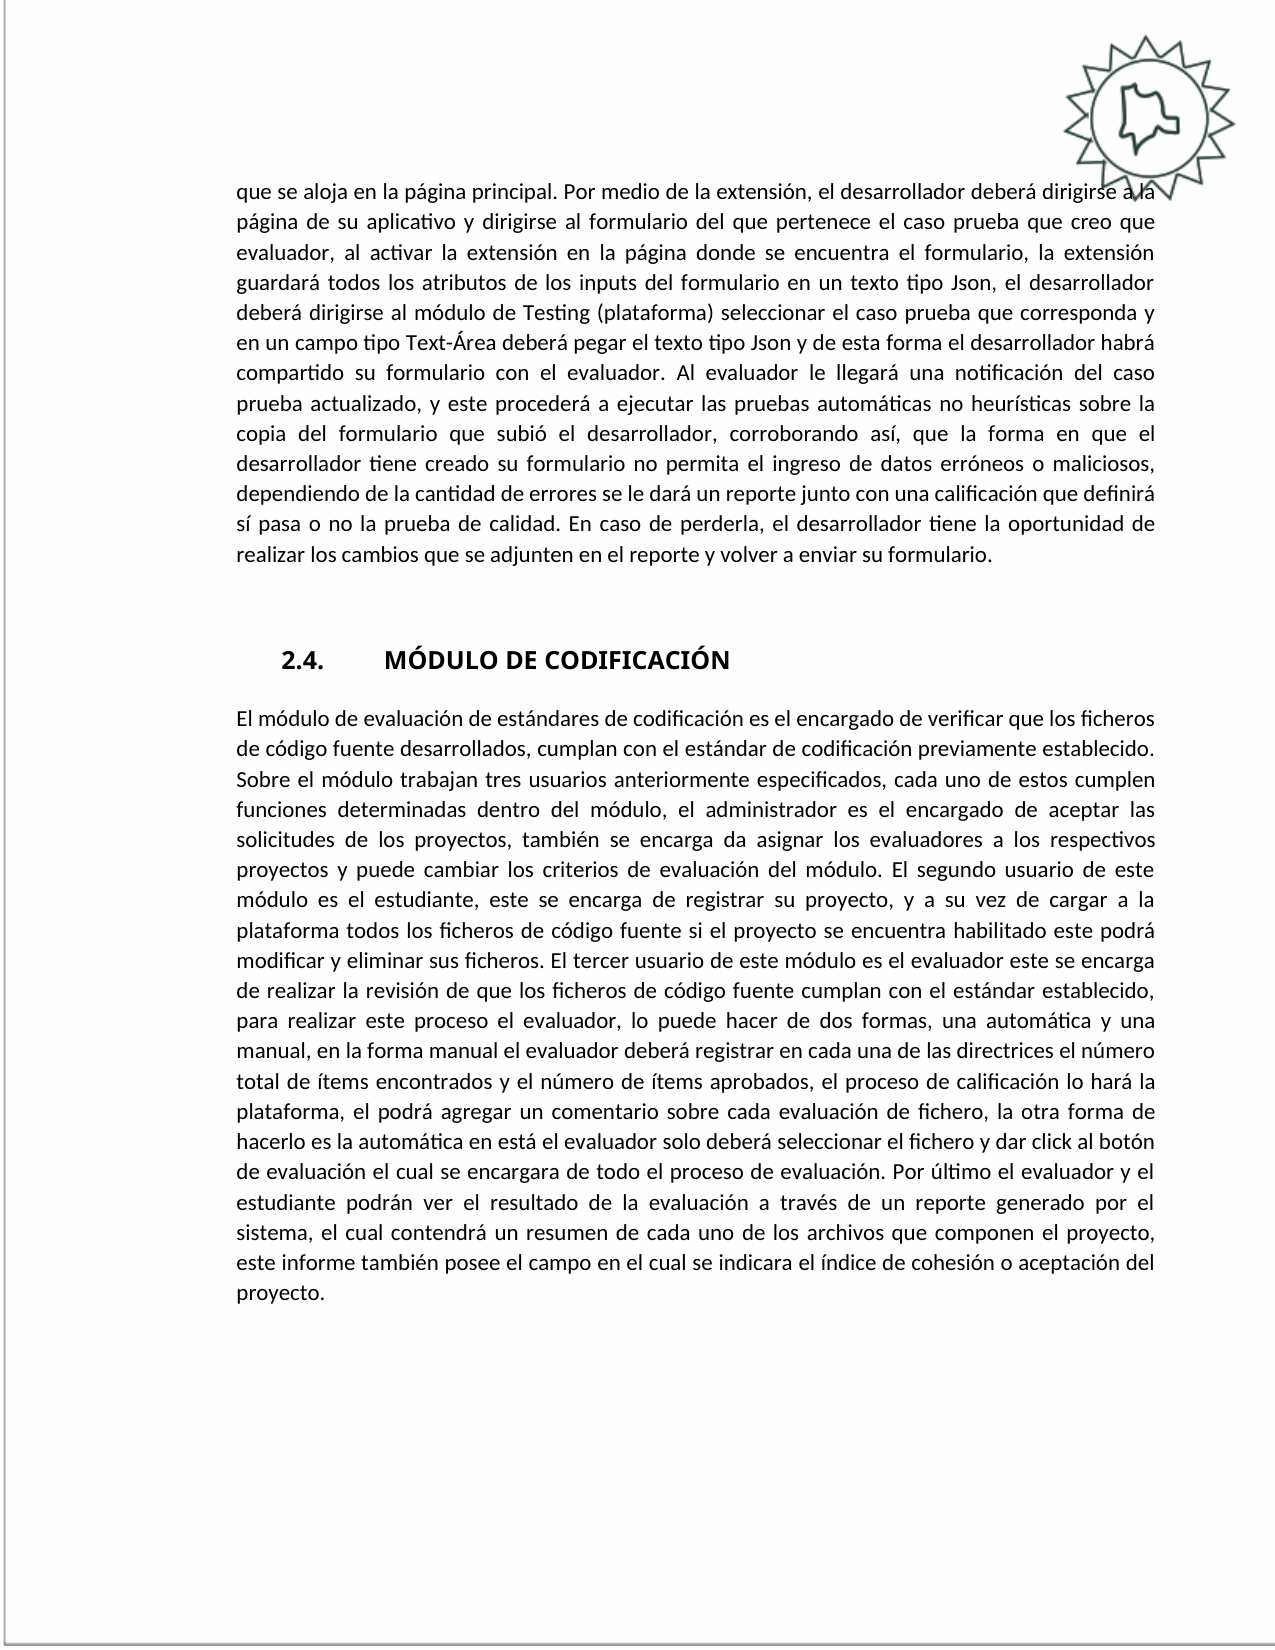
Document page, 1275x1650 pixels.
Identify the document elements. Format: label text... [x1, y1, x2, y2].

text MÓDULO DE CODIFICACIÓN [236, 643, 1157, 677]
text El módulo de evaluación de estándares de codificación es el encargado de verificar que los ficheros de código fuente desarrollados, cumplan con el estándar de codificación previamente establecido. Sobre el módulo trabajan tres usuarios anteriormente especificados, cada uno de estos cumplen funciones determinadas dentro del módulo, el administrador es el encargado de aceptar las solicitudes de los proyectos, también se encarga da asignar los evaluadores a los respectivos proyectos y puede cambiar los criterios de evaluación del módulo. El segundo usuario de este módulo es el estudiante, este se encarga de registrar su proyecto, y a su vez de cargar a la plataforma todos los ficheros de código fuente si el proyecto se encuentra habilitado este podrá modificar y eliminar sus ficheros. El tercer usuario de este módulo es el evaluador este se encarga de realizar la revisión de que los ficheros de código fuente cumplan con el estándar establecido, para realizar este proceso el evaluador, lo puede hacer de dos formas, una automática y una manual, en la forma manual el evaluador deberá registrar en cada una de las directrices el número total de ítems encontrados y el número de ítems aprobados, el proceso de calificación lo hará la plataforma, el podrá agregar un comentario sobre cada evaluación de fichero, la otra forma de hacerlo es la automática en está el evaluador solo deberá seleccionar el fichero y dar click al botón de evaluación el cual se encargara de todo el proceso de evaluación. Por último el evaluador y el estudiante podrán ver el resultado de la evaluación a través de un reporte generado por el sistema, el cual contendrá un resumen de cada uno de los archivos que componen el proyecto, este informe también posee el campo en el cual se indicara el índice de cohesión o aceptación del proyecto. [236, 704, 1157, 1306]
picture [3, 0, 1275, 1646]
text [236, 177, 1157, 568]
